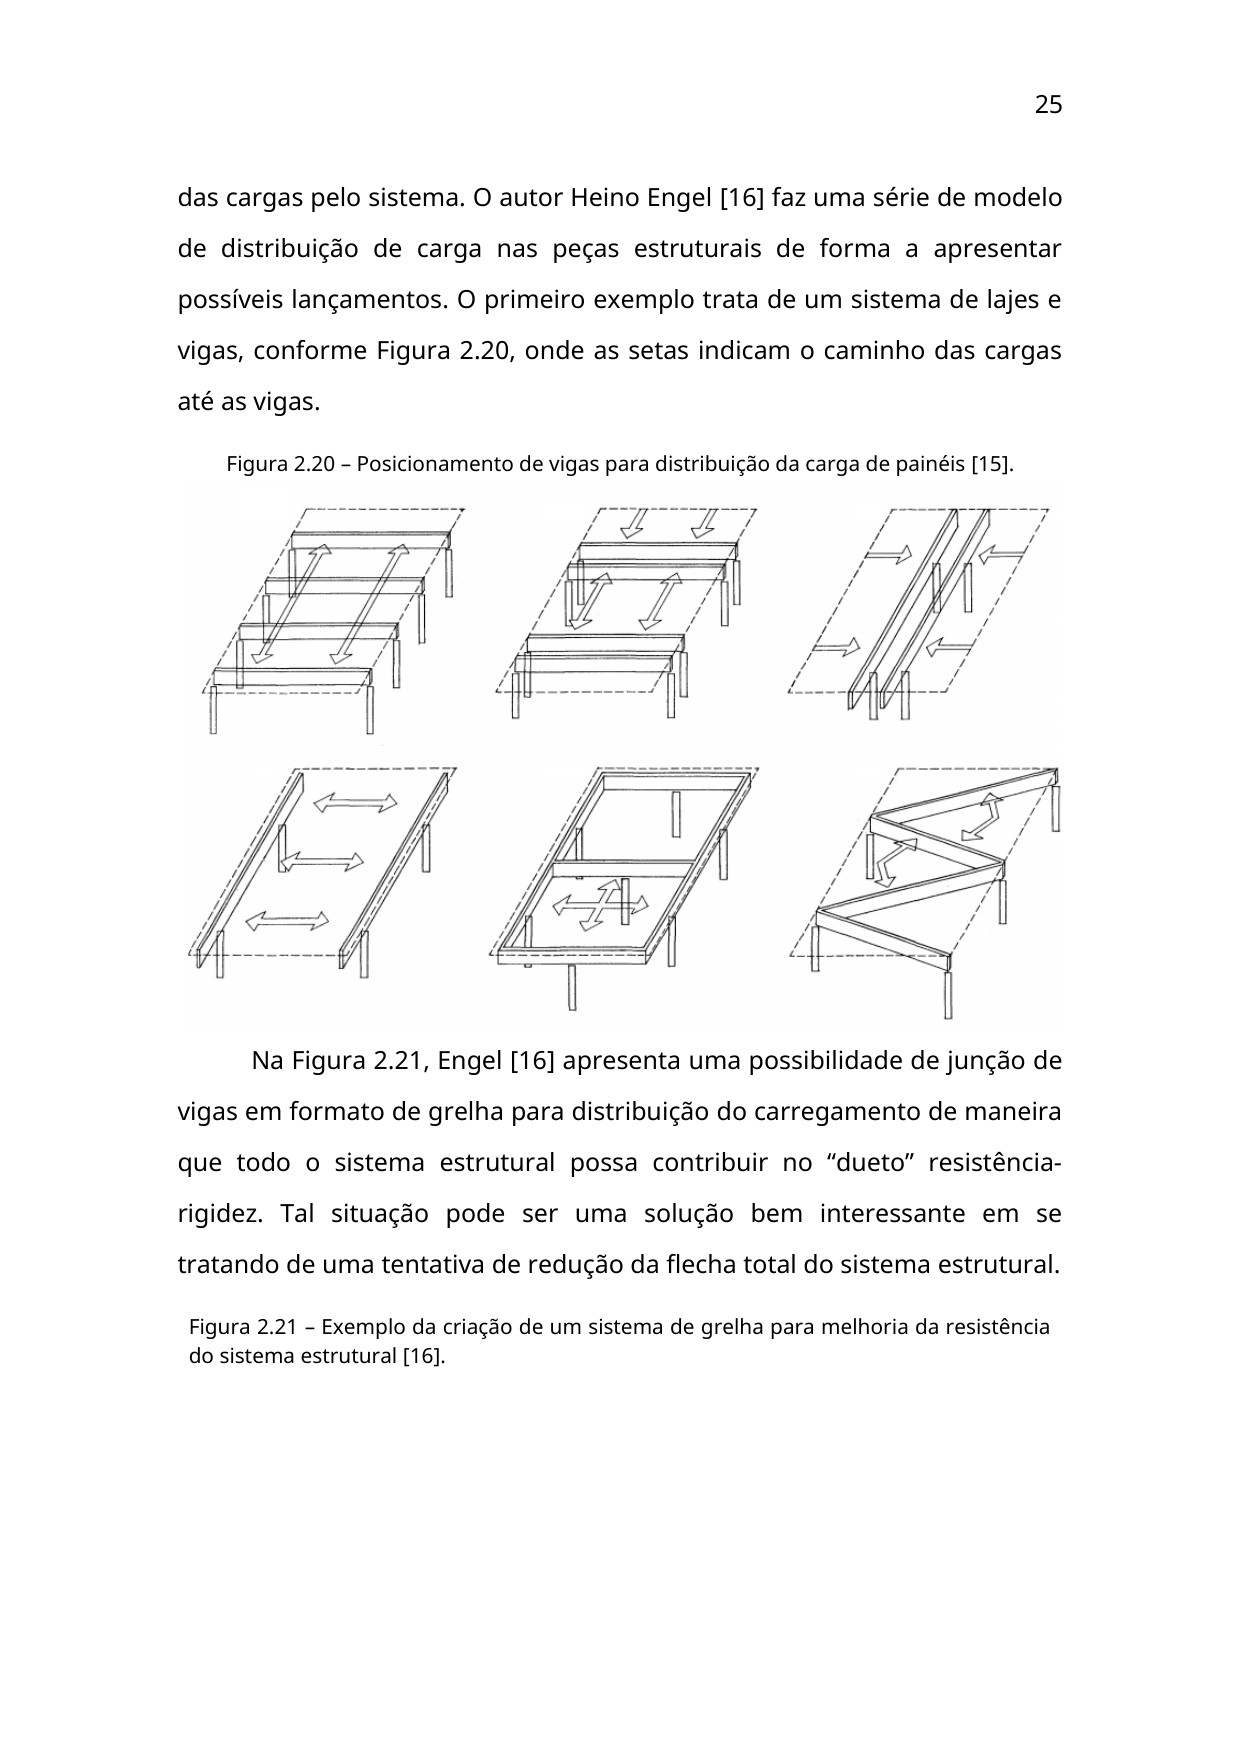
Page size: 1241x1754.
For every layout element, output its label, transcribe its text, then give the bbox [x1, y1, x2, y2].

picture [188, 481, 1058, 746]
text Na Figura 2.21, Engel [16] apresenta uma possibilidade de junção de vigas em formato de grelha para distribuição do carregamento de maneira que todo o sistema estrutural possa contribuir no “dueto” resistência-rigidez. Tal situação pode ser uma solução bem interessante em se tratando de uma tentativa de redução da flecha total do sistema estrutural. [177, 1043, 1063, 1281]
table_header Figura 2.20 – Posicionamento de vigas para distribuição da carga de painéis [15]. [177, 447, 1063, 480]
table_header Figura 2.21 – Exemplo da criação de um sistema de grelha para melhoria da resistência do sistema estrutural [16]. [177, 1310, 1063, 1371]
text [177, 179, 1063, 418]
table_cell [177, 750, 1063, 1030]
table_cell [177, 480, 1063, 750]
picture [188, 751, 1063, 1026]
